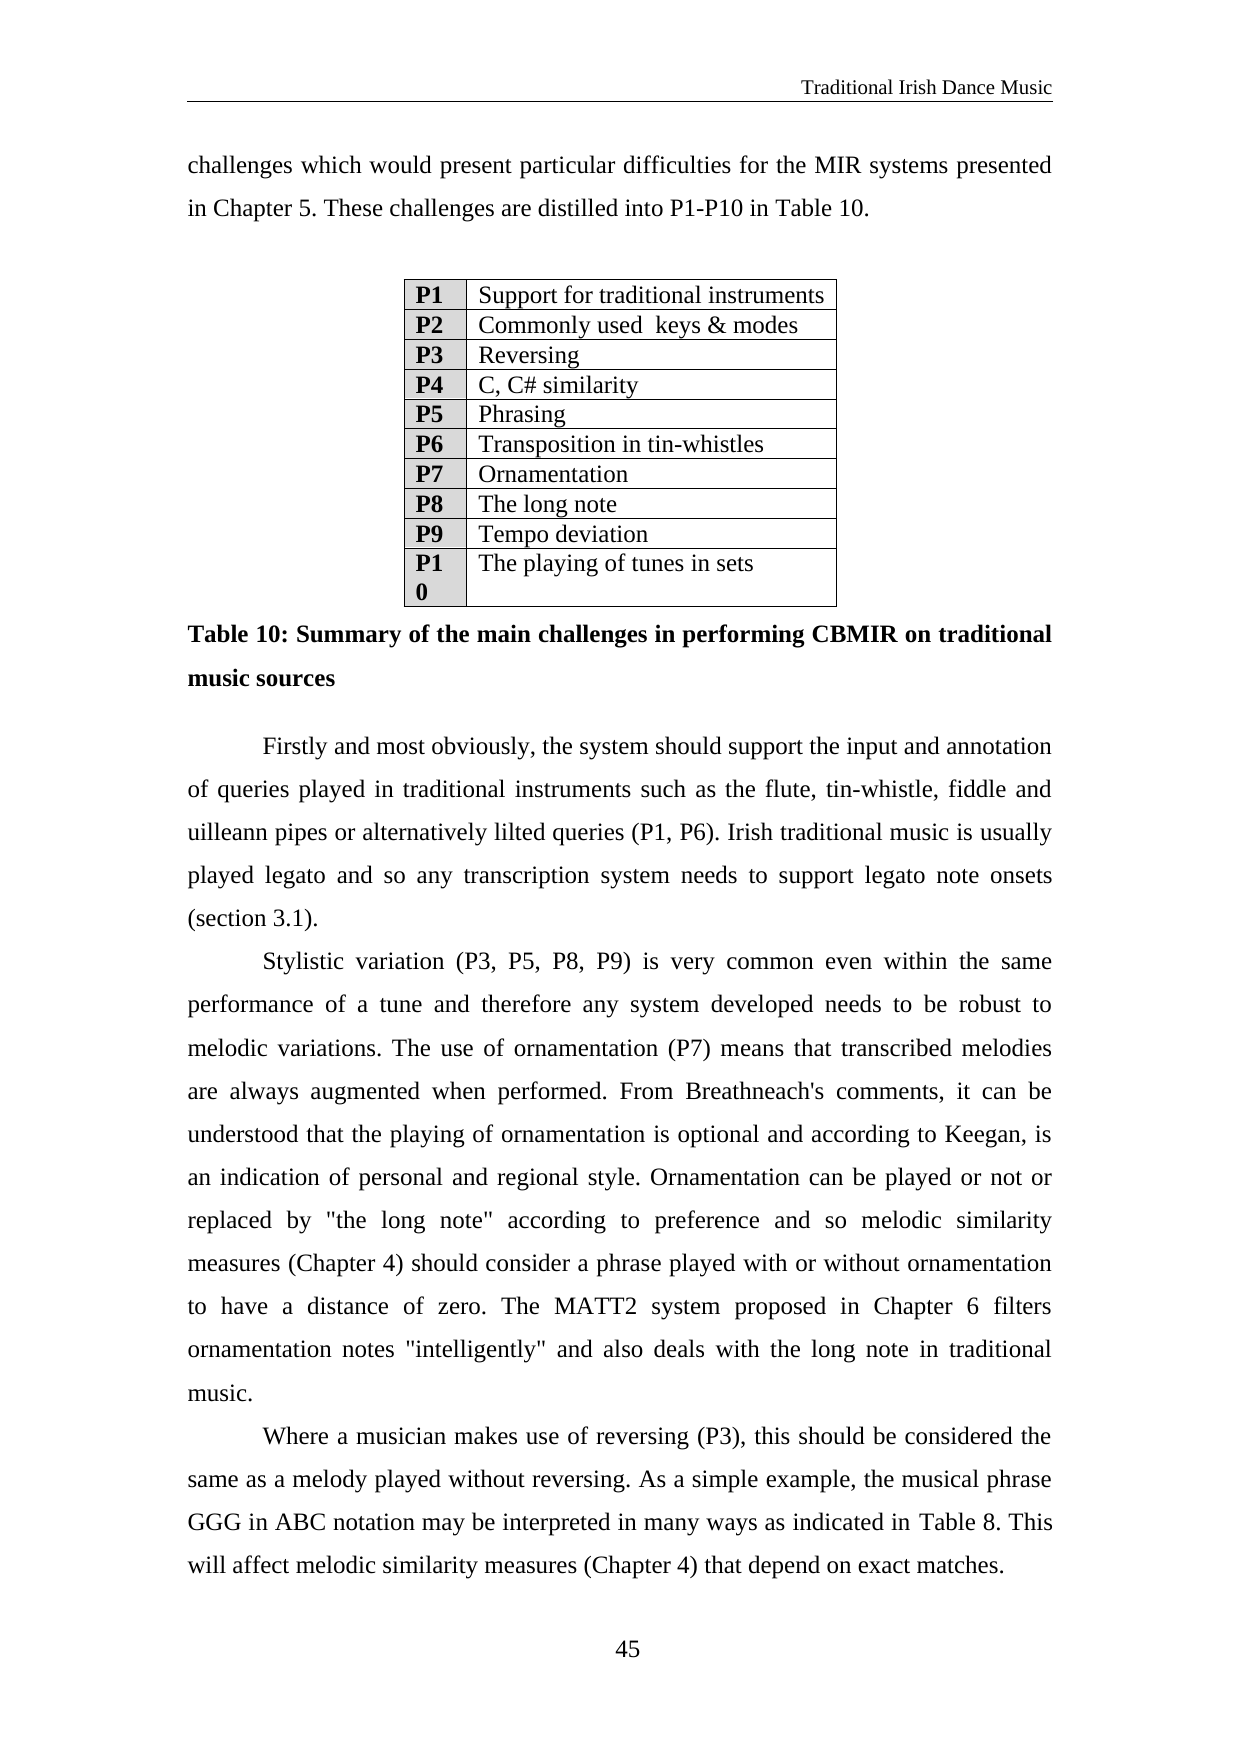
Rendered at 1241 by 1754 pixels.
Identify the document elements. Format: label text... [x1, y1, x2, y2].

table_cell P9 [405, 519, 466, 547]
text Firstly and most obviously, the system should support the input and annotation of queries played in traditional instruments such as the flute, tin-whistle, fiddle and uilleann pipes or alternatively lilted queries (P1, P6). Irish traditional music is usually played legato and so any transcription system needs to support legato note onsets (section 3.1). [187, 731, 1053, 932]
text Stylistic variation (P3, P5, P8, P9) is very common even within the same performance of a tune and therefore any system developed needs to be robust to melodic variations. The use of ornamentation (P7) means that transcribed melodies are always augmented when performed. From Breathneach's comments, it can be understood that the playing of ornamentation is optional and according to Keegan, is an indication of personal and regional style. Ornamentation can be played or not or replaced by "the long note" according to preference and so melodic similarity measures (Chapter 4) should consider a phrase played with or without ornamentation to have a distance of zero. The MATT2 system proposed in Chapter 6 filters ornamentation notes "intelligently" and also deals with the long note in traditional music. [187, 946, 1053, 1406]
table_cell Phrasing [467, 400, 836, 428]
table_cell Transposition in tin-whistles [467, 429, 836, 458]
table_cell P5 [405, 400, 466, 428]
table_cell P4 [405, 370, 466, 398]
table_cell Commonly used keys & modes [467, 310, 836, 339]
table_cell P7 [405, 459, 466, 488]
table_cell P8 [405, 489, 466, 518]
table_cell Reversing [467, 340, 836, 369]
table_header Support for traditional instruments [467, 280, 836, 309]
table_cell P10 [405, 549, 466, 606]
table_cell The playing of tunes in sets [467, 549, 836, 606]
table_cell Tempo deviation [467, 519, 836, 547]
table_cell Ornamentation [467, 459, 836, 488]
table_cell C, C# similarity [467, 370, 836, 398]
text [187, 150, 1053, 222]
table_cell P2 [405, 310, 466, 339]
table_cell The long note [467, 489, 836, 518]
table_cell P6 [405, 429, 466, 458]
table_header P1 [405, 280, 466, 309]
text Where a musician makes use of reversing (P3), this should be considered the same as a melody played without reversing. As a simple example, the musical phrase GGG in ABC notation may be interpreted in many ways as indicated in Table 8. This will affect melodic similarity measures (Chapter 4) that depend on exact matches. [187, 1421, 1053, 1579]
table_cell P3 [405, 340, 466, 369]
